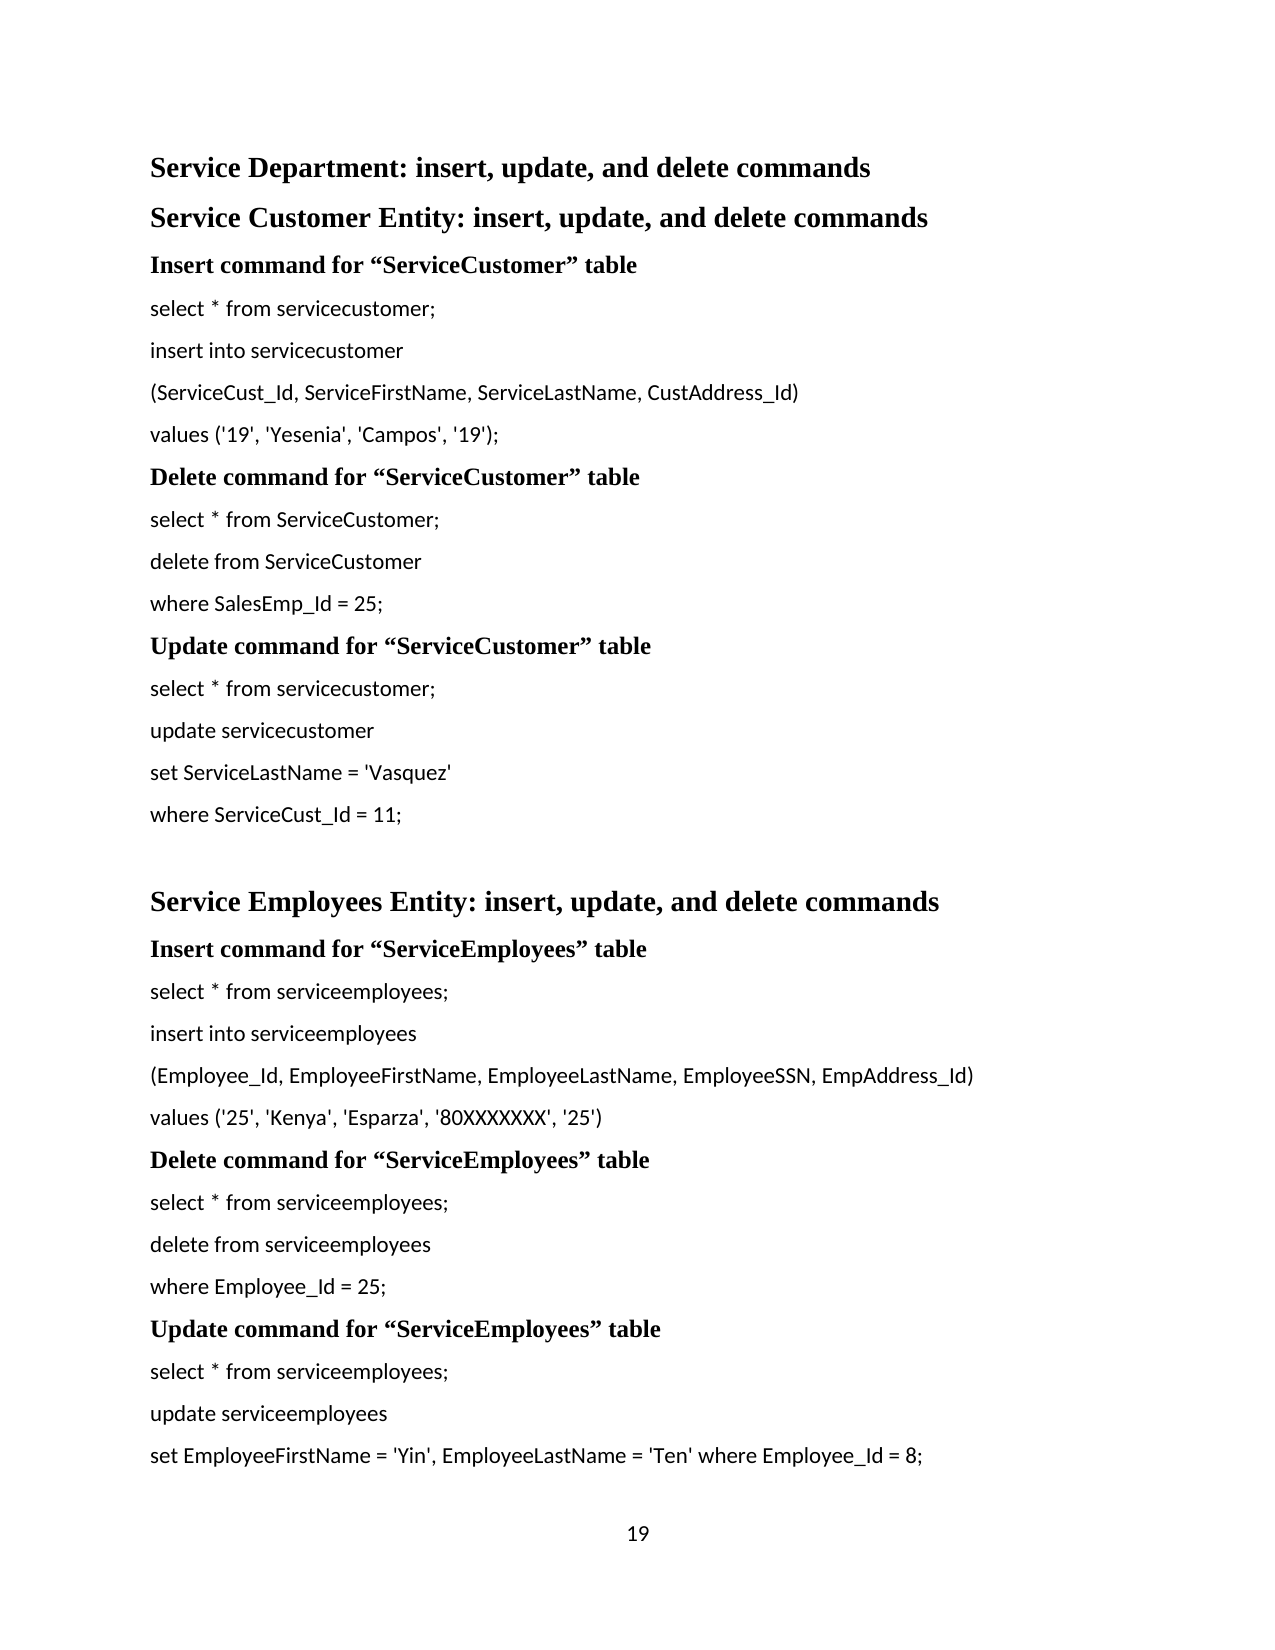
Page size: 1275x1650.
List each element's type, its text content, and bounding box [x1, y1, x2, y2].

text where ServiceCust_Id = 11; [150, 800, 1125, 828]
text update servicecustomer [150, 716, 1125, 744]
text set EmployeeFirstName = 'Yin', EmployeeLastName = 'Ten' where Employee_Id = 8; [150, 1441, 1125, 1469]
text where SalesEmp_Id = 25; [150, 589, 1125, 617]
text Delete command for “ServiceEmployees” table [150, 1145, 1125, 1174]
text delete from ServiceCustomer [150, 547, 1125, 575]
text values ('19', 'Yesenia', 'Campos', '19'); [150, 420, 1125, 448]
text delete from serviceemployees [150, 1230, 1125, 1258]
text select * from serviceemployees; [150, 1188, 1125, 1216]
text values ('25', 'Kenya', 'Esparza', '80XXXXXXX', '25') [150, 1103, 1125, 1131]
text Insert command for “ServiceEmployees” table [150, 934, 1125, 963]
text Update command for “ServiceCustomer” table [150, 631, 1125, 659]
text Delete command for “ServiceCustomer” table [150, 462, 1125, 490]
text Service Employees Entity: insert, update, and delete commands [150, 884, 1125, 917]
text select * from servicecustomer; [150, 294, 1125, 322]
text select * from serviceemployees; [150, 1357, 1125, 1385]
text where Employee_Id = 25; [150, 1272, 1125, 1300]
text set ServiceLastName = 'Vasquez' [150, 758, 1125, 786]
text select * from ServiceCustomer; [150, 505, 1125, 533]
subtitle Service Department: insert, update, and delete commands [150, 150, 1125, 183]
text insert into serviceemployees [150, 1019, 1125, 1047]
text insert into servicecustomer [150, 336, 1125, 364]
text Insert command for “ServiceCustomer” table [150, 251, 1125, 279]
text Update command for “ServiceEmployees” table [150, 1314, 1125, 1343]
text Service Customer Entity: insert, update, and delete commands [150, 200, 1125, 234]
text (ServiceCust_Id, ServiceFirstName, ServiceLastName, CustAddress_Id) [150, 378, 1125, 406]
text update serviceemployees [150, 1399, 1125, 1427]
text select * from serviceemployees; [150, 977, 1125, 1005]
text select * from servicecustomer; [150, 674, 1125, 702]
text (Employee_Id, EmployeeFirstName, EmployeeLastName, EmployeeSSN, EmpAddress_Id) [150, 1061, 1125, 1089]
